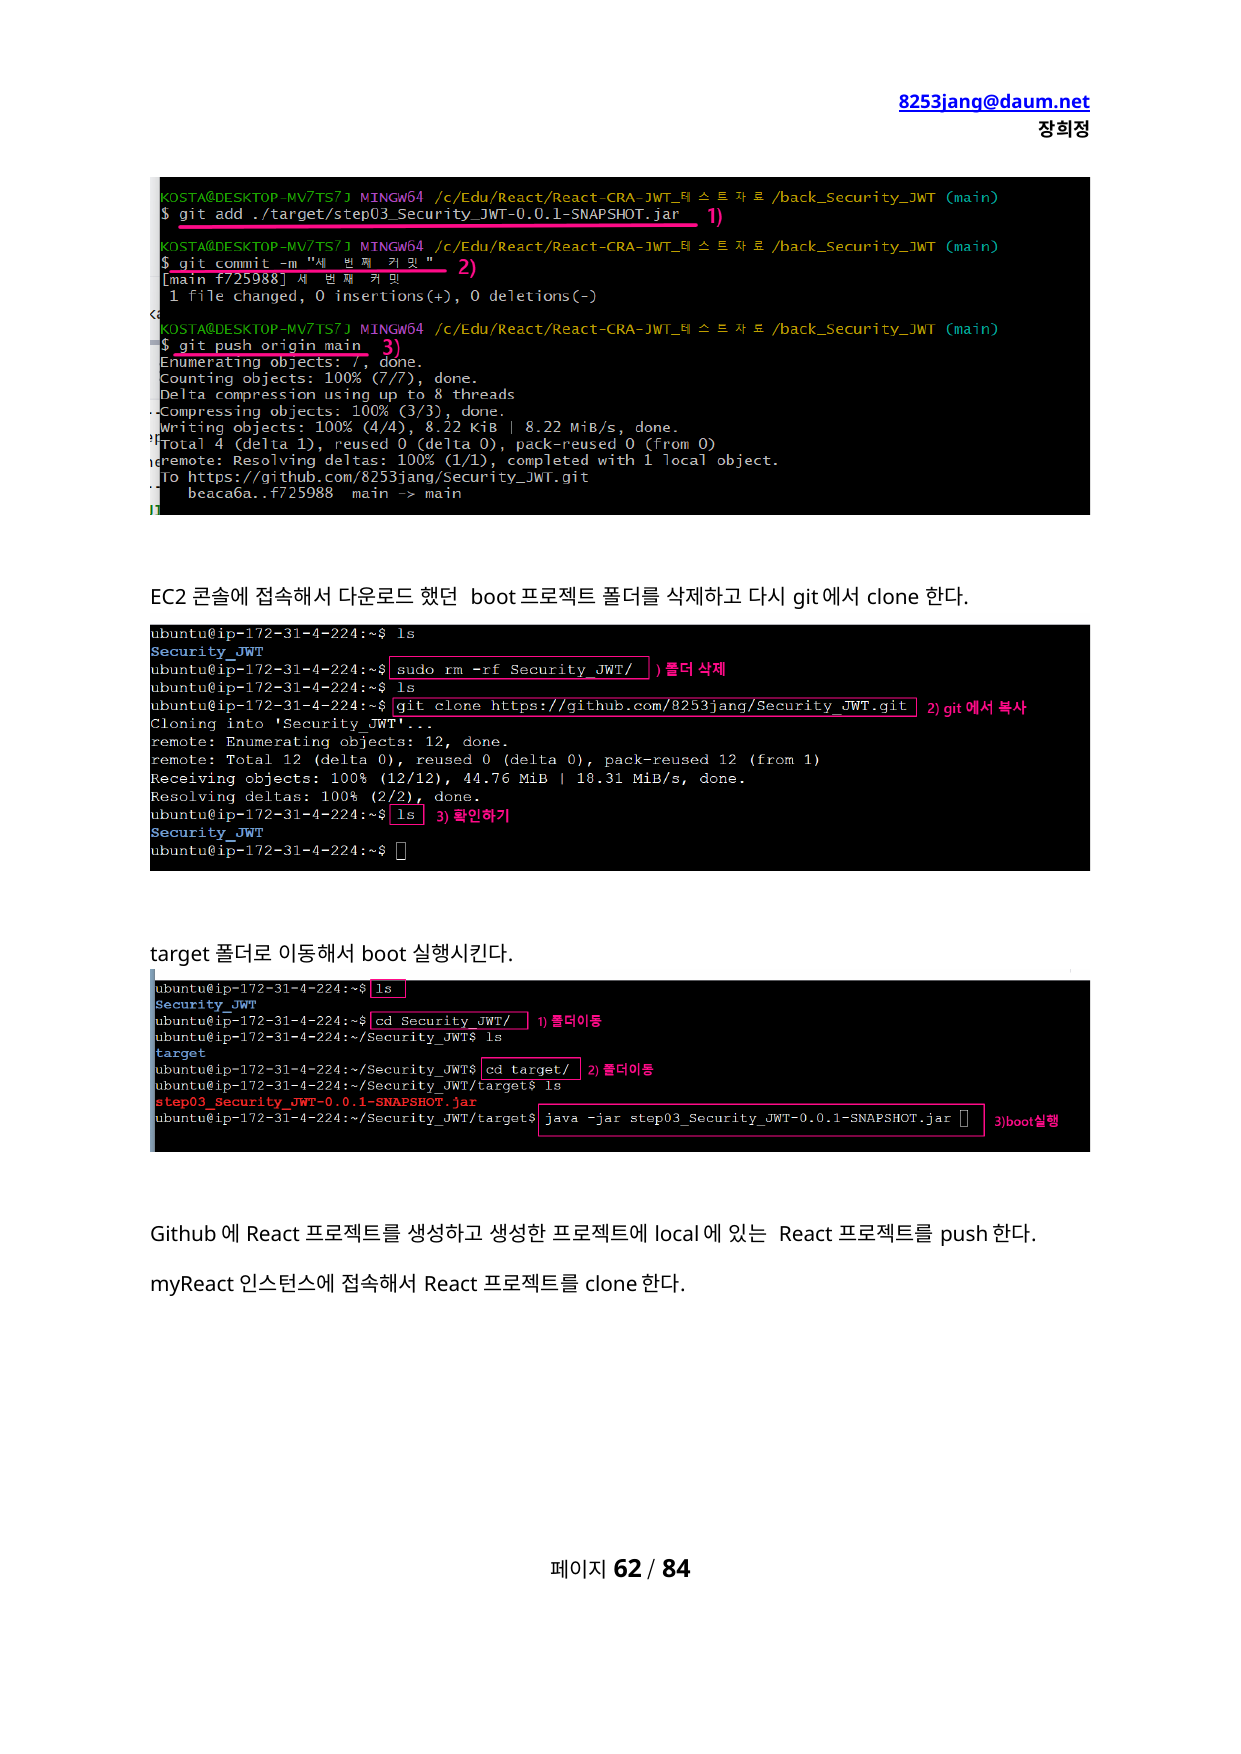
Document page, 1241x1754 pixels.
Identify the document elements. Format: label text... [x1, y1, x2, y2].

picture [150, 613, 1091, 871]
text target 폴더로 이동해서 boot 실행시킨다. [150, 937, 1090, 967]
text myReact 인스턴스에 접속해서 React 프로젝트를 clone한다. [150, 1267, 1090, 1297]
picture [150, 969, 1091, 1152]
text Github에 React 프로젝트를 생성하고 생성한 프로젝트에 local에 있는 React 프로젝트를 push한다. [150, 1218, 1090, 1248]
picture [150, 177, 1091, 515]
text EC2 콘솔에 접속해서 다운로드 했던 boot프로젝트 폴더를 삭제하고 다시 git에서 clone 한다. [150, 580, 1090, 611]
